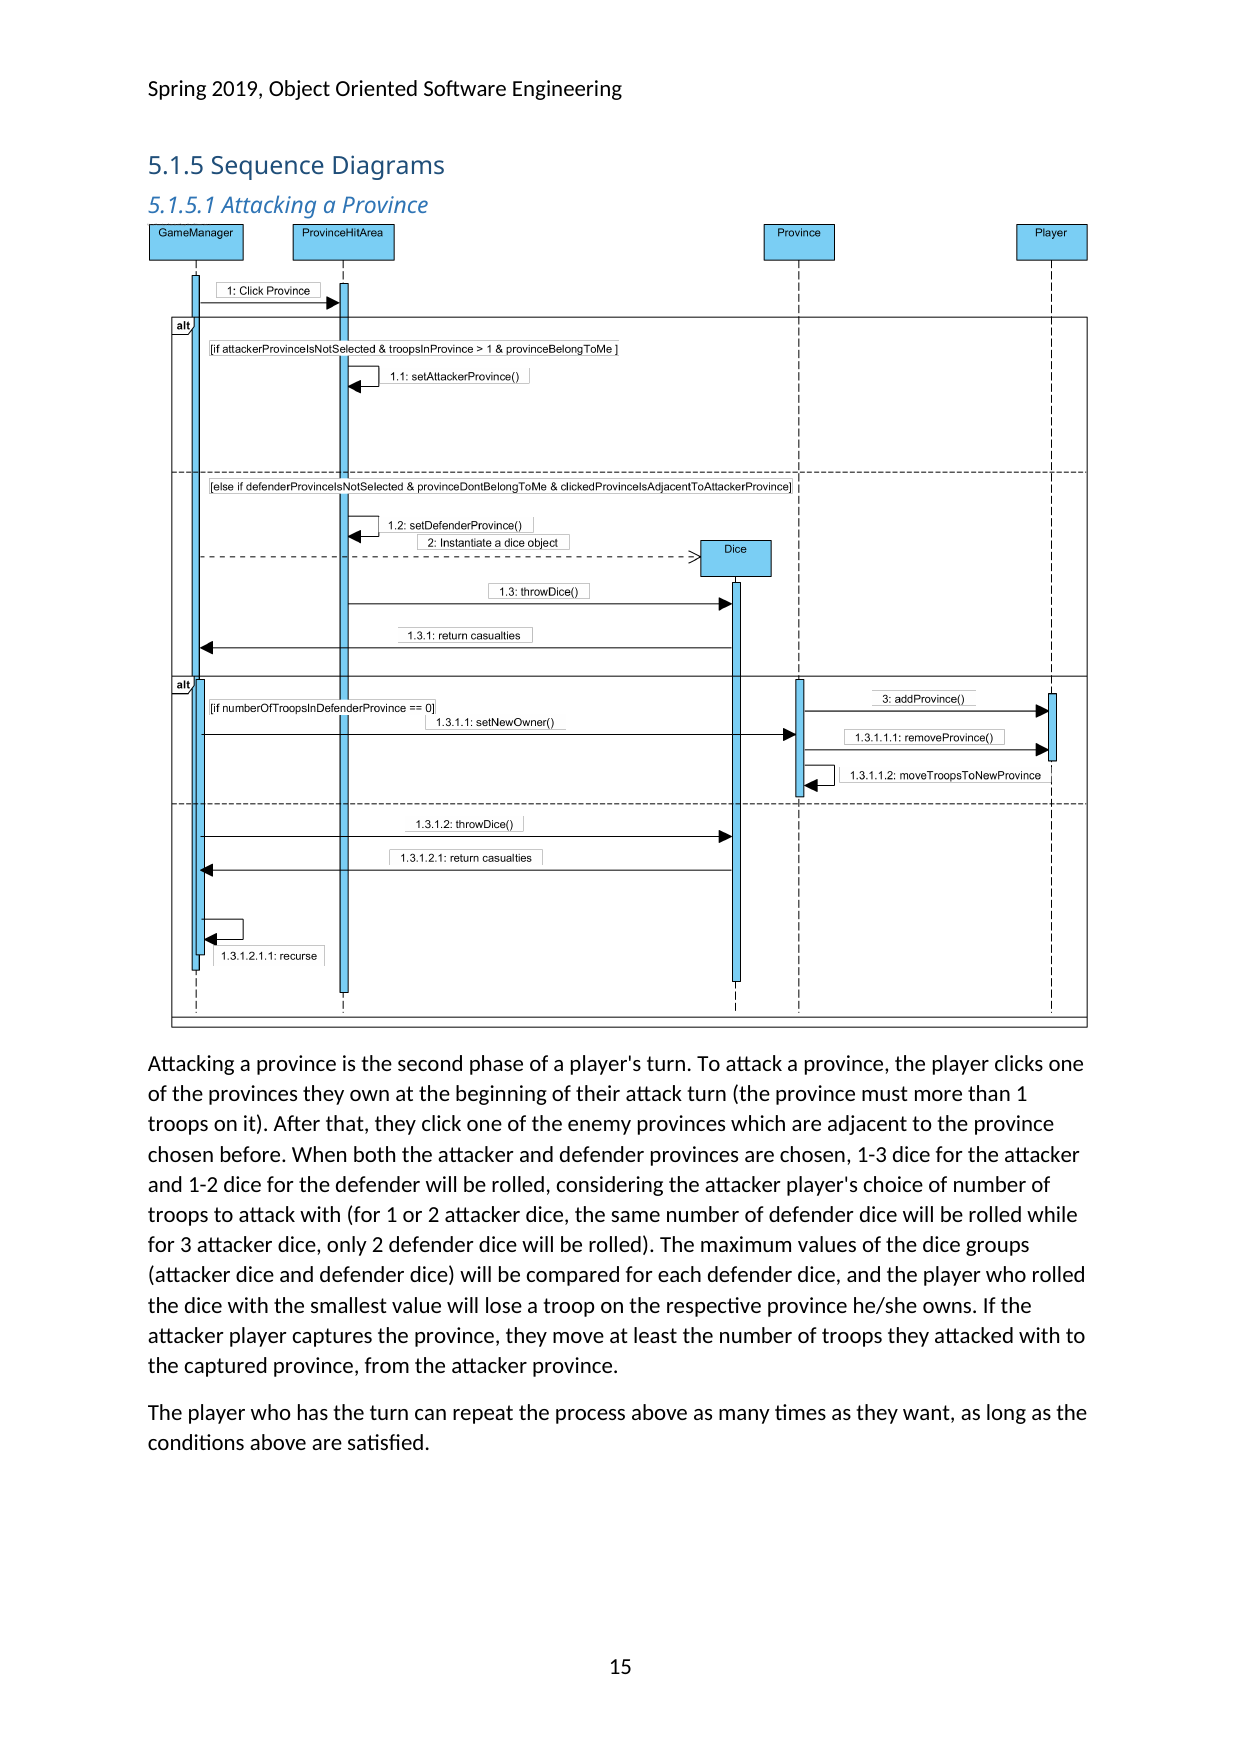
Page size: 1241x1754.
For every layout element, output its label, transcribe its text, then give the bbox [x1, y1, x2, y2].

picture [147, 222, 1092, 1031]
subtitle 5.1.5.1 Attacking a Province [148, 188, 1093, 220]
text Attacking a province is the second phase of a player's turn. To attack a province, the player clicks one of the provinces they own at the beginning of their attack turn (the province must more than 1 troops on it). After that, they click one of the enemy provinces which are adjacent to the province chosen before. When both the attacker and defender provinces are chosen, 1-3 dice for the attacker and 1-2 dice for the defender will be rolled, considering the attacker player's choice of number of troops to attack with (for 1 or 2 attacker dice, the same number of defender dice will be rolled while for 3 attacker dice, only 2 defender dice will be rolled). The maximum values of the dice groups (attacker dice and defender dice) will be compared for each defender dice, and the player who rolled the dice with the smallest value will lose a troop on the respective province he/she owns. If the attacker player captures the province, they move at least the number of troops they attacked with to the captured province, from the attacker province. [148, 1049, 1093, 1379]
text The player who has the turn can repeat the process above as many times as they want, as long as the conditions above are satisfied. [148, 1398, 1093, 1456]
subtitle 5.1.5 Sequence Diagrams [148, 148, 1093, 182]
